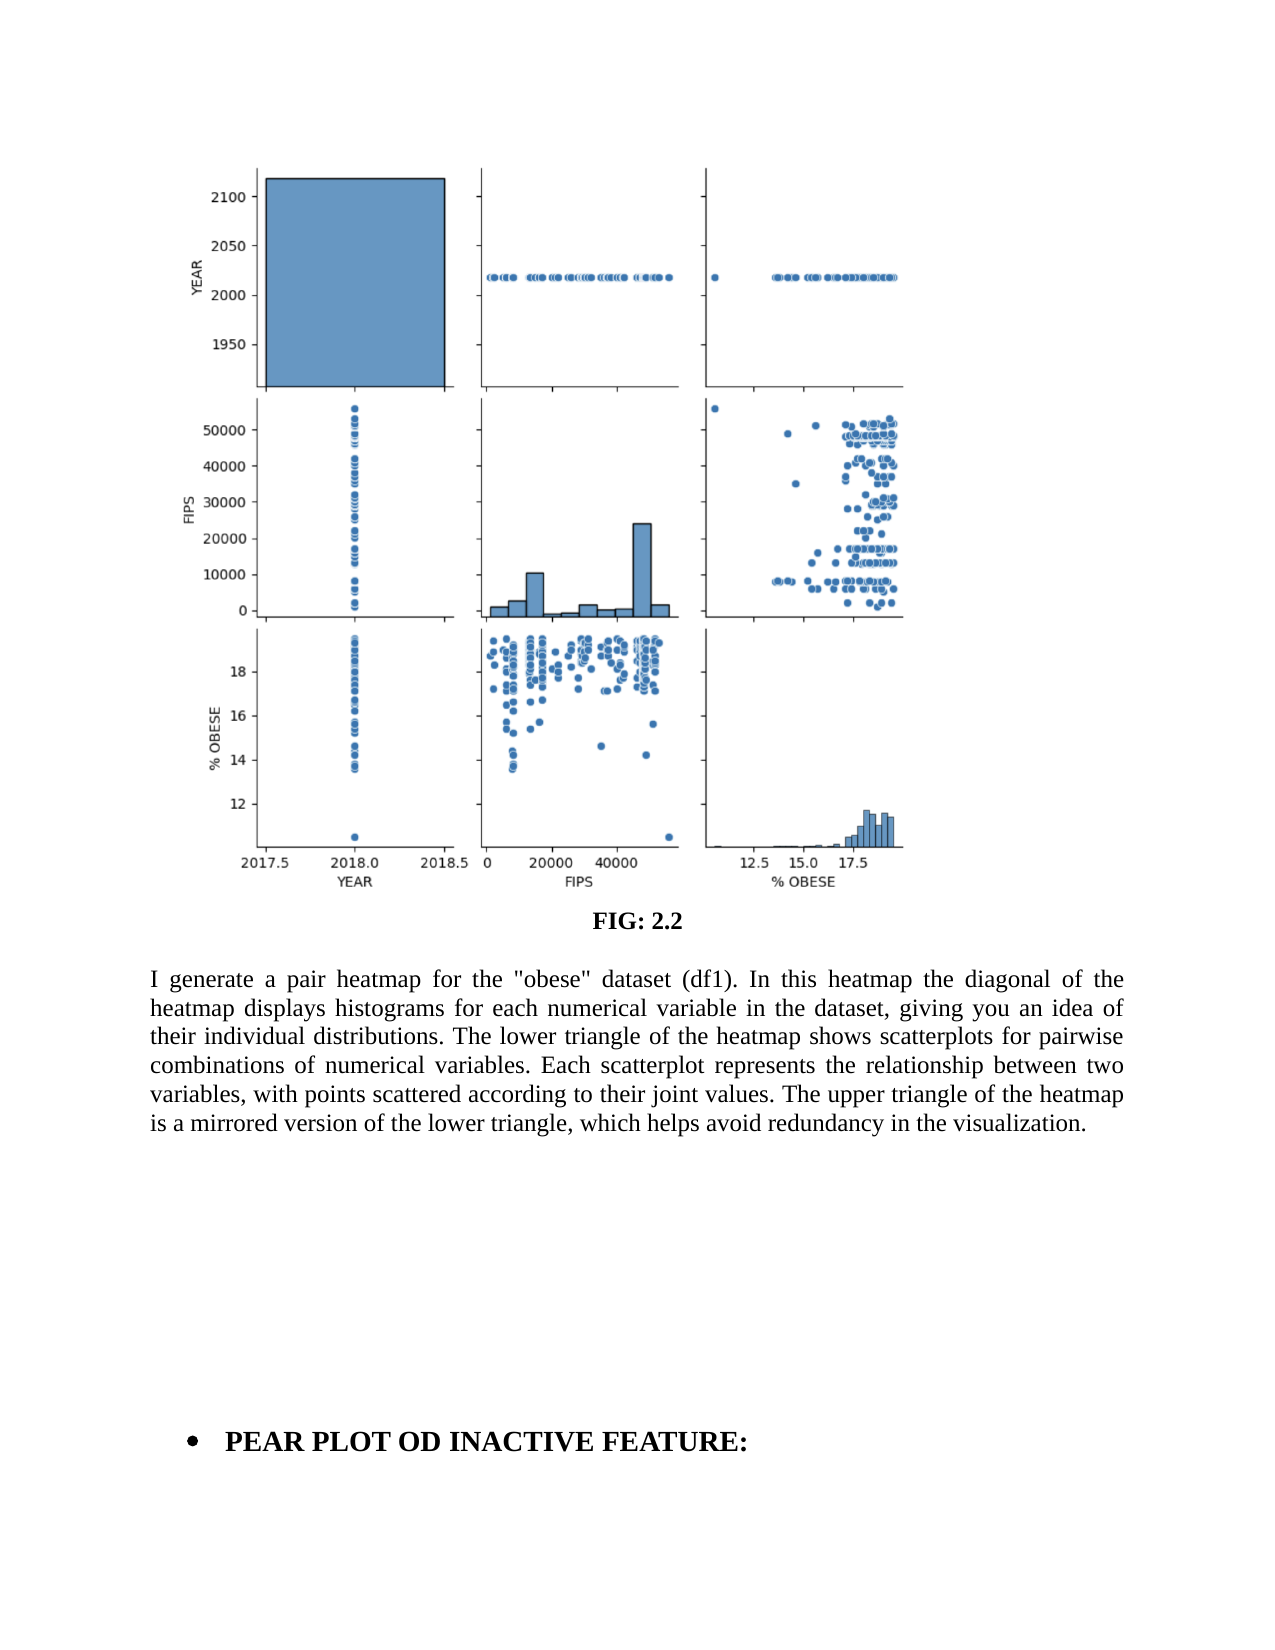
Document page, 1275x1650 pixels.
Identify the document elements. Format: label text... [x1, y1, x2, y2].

text I generate a pair heatmap for the "obese" dataset (df1). In this heatmap the diagonal of the heatmap displays histograms for each numerical variable in the dataset, giving you an idea of their individual distributions. The lower triangle of the heatmap shows scatterplots for pairwise combinations of numerical variables. Each scatterplot represents the relationship between two variables, with points scattered according to their joint values. The upper triangle of the heatmap is a mirrored version of the lower triangle, which helps avoid redundancy in the visualization. [150, 964, 1125, 1136]
text FIG: 2.2 [150, 906, 1125, 935]
list PEAR PLOT OD INACTIVE FEATURE: [187, 1424, 1125, 1457]
picture [150, 150, 1044, 907]
